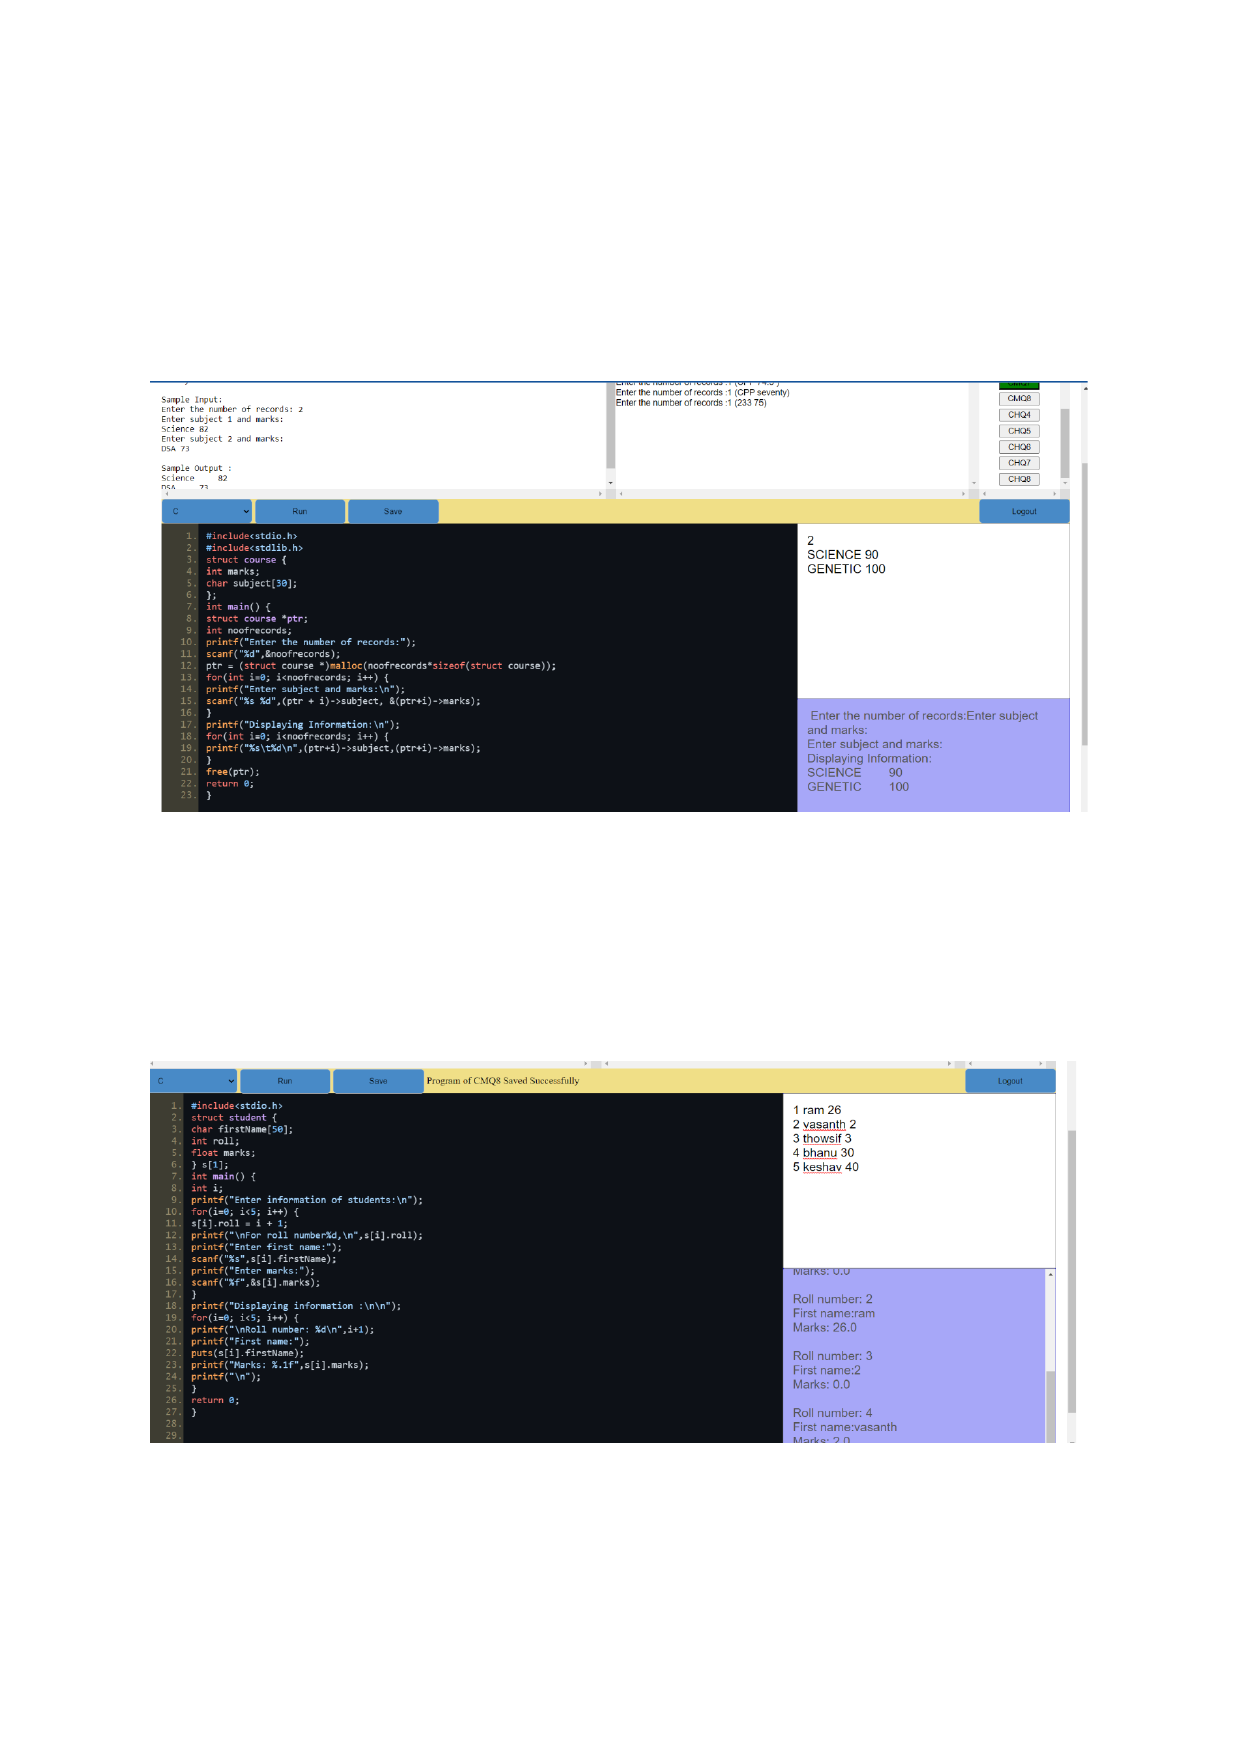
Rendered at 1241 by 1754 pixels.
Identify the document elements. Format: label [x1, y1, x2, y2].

picture [150, 1061, 1077, 1443]
picture [150, 381, 1088, 812]
